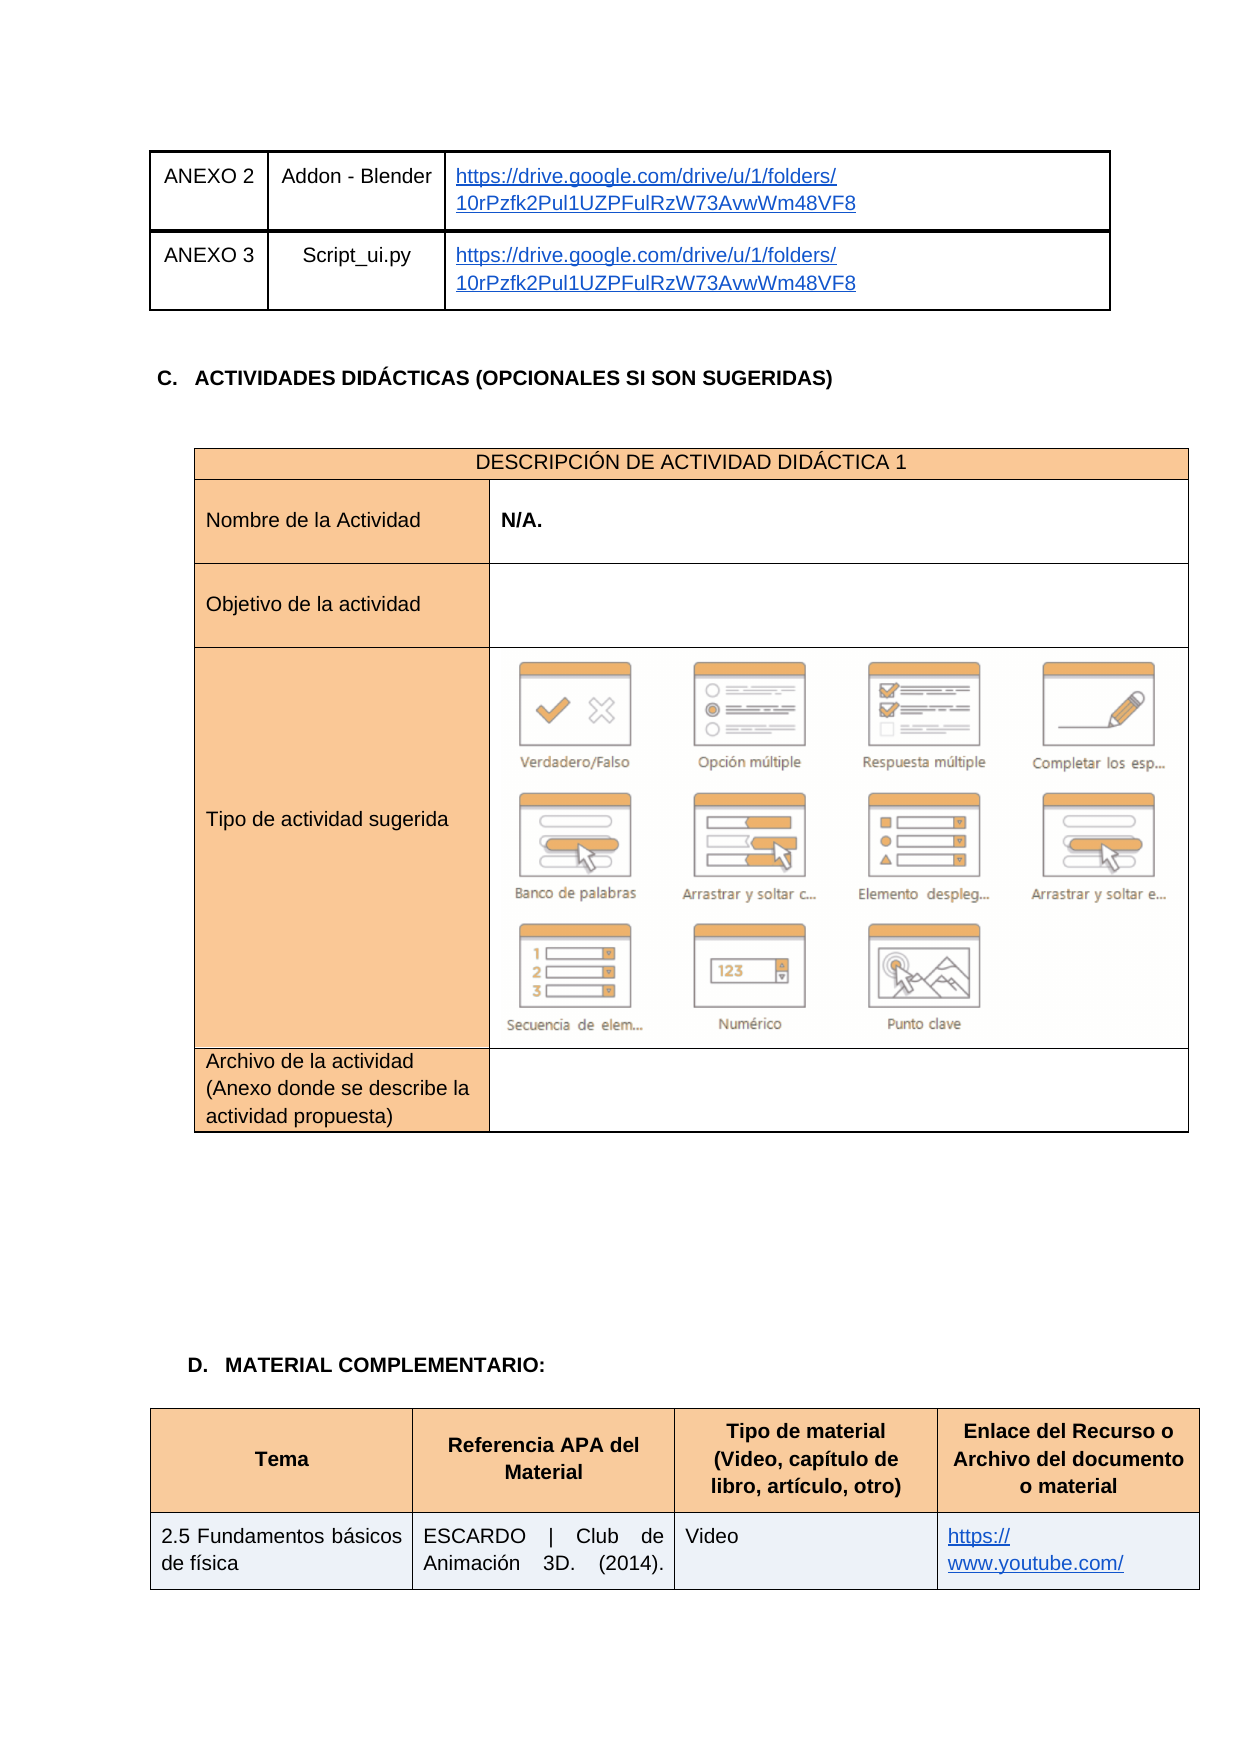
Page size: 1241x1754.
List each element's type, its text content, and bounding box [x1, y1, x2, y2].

table_cell Archivo de la actividad (Anexo donde se describe la actividad propuesta) [195, 1049, 489, 1131]
table_cell N/A. [490, 480, 1188, 563]
table_cell [490, 1049, 1188, 1131]
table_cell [151, 1513, 412, 1589]
table_cell Video [675, 1513, 937, 1589]
table_cell Tipo de actividad sugerida [195, 648, 489, 1047]
table_cell ANEXO 2 [151, 153, 267, 229]
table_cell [446, 153, 1109, 229]
table_cell Objetivo de la actividad [195, 564, 489, 647]
table_cell Addon - Blender [269, 153, 444, 229]
table_header Referencia APA del Material [413, 1409, 674, 1512]
table_header DESCRIPCIÓN DE ACTIVIDAD DIDÁCTICA 1 [195, 449, 1188, 479]
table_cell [938, 1513, 1199, 1589]
table_header Tipo de material (Video, capítulo de libro, artículo, otro) [675, 1409, 937, 1512]
table_cell [490, 564, 1188, 647]
table_cell Script_ui.py [269, 233, 444, 308]
table_header Tema [151, 1409, 412, 1512]
list ACTIVIDADES DIDÁCTICAS (OPCIONALES SI SON SUGERIDAS) [157, 366, 1090, 389]
table_cell ANEXO 3 [151, 233, 267, 308]
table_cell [413, 1513, 674, 1589]
picture [500, 648, 1185, 1044]
table_header Enlace del Recurso o Archivo del documento o material [938, 1409, 1199, 1512]
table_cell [446, 233, 1109, 308]
table_cell Nombre de la Actividad [195, 480, 489, 563]
table_cell [490, 648, 1188, 1047]
list MATERIAL COMPLEMENTARIO: [187, 1352, 1090, 1376]
